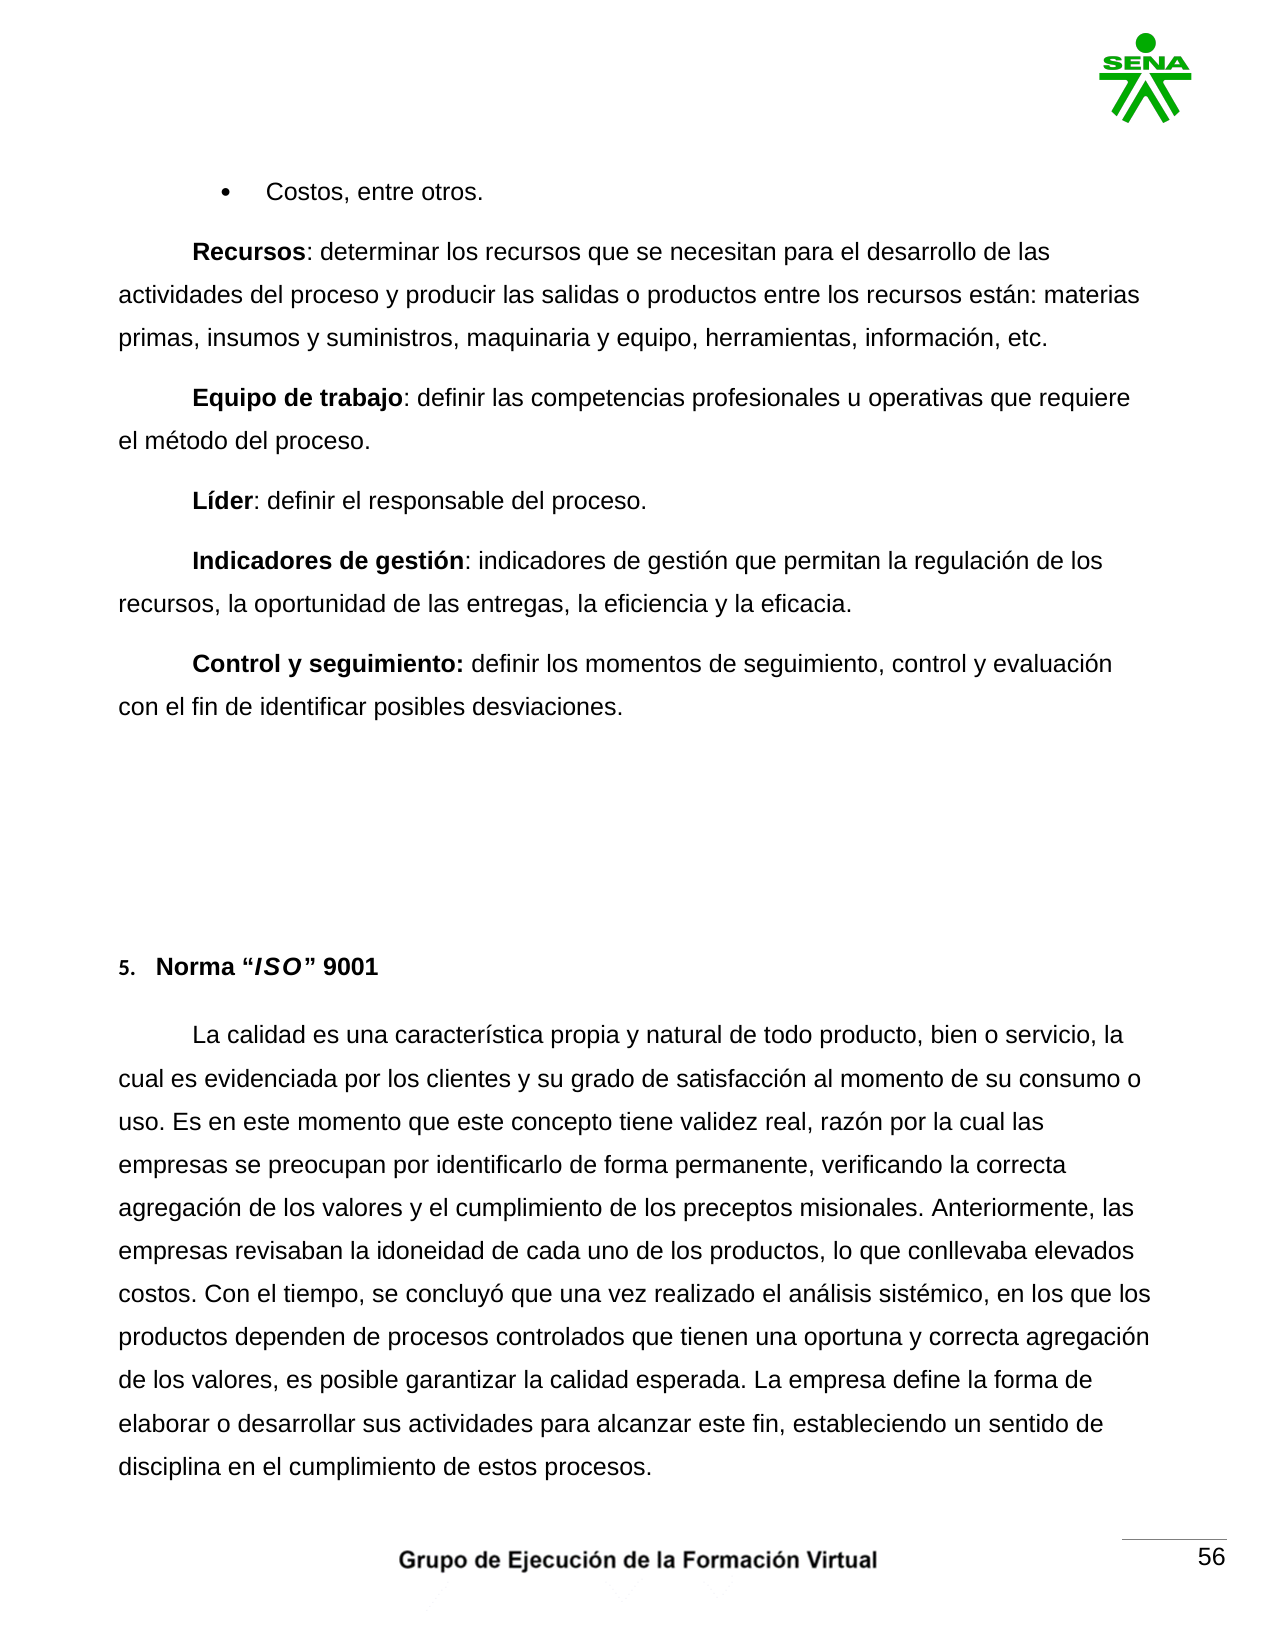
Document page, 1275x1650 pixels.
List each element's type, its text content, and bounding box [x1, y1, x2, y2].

picture [1099, 33, 1192, 123]
text Indicadores de gestión: indicadores de gestión que permitan la regulación de los recursos, la oportunidad de las entregas, la eficiencia y la eficacia. [118, 546, 1157, 618]
text Control y seguimiento: definir los momentos de seguimiento, control y evaluación con el fin de identificar posibles desviaciones. [118, 649, 1157, 721]
text Recursos: determinar los recursos que se necesitan para el desarrollo de las actividades del proceso y producir las salidas o productos entre los recursos están: materias primas, insumos y suministros, maquinaria y equipo, herramientas, información, etc. [118, 237, 1157, 352]
subtitle Norma “ISO” 9001 [118, 952, 1157, 981]
text Equipo de trabajo: definir las competencias profesionales u operativas que requiere el método del proceso. [118, 383, 1157, 455]
list Costos, entre otros. [222, 177, 1157, 206]
text La calidad es una característica propia y natural de todo producto, bien o servicio, la cual es evidenciada por los clientes y su grado de satisfacción al momento de su consumo o uso. Es en este momento que este concepto tiene validez real, razón por la cual las empresas se preocupan por identificarlo de forma permanente, verificando la correcta agregación de los valores y el cumplimiento de los preceptos misionales. Anteriormente, las empresas revisaban la idoneidad de cada uno de los productos, lo que conllevaba elevados costos. Con el tiempo, se concluyó que una vez realizado el análisis sistémico, en los que los productos dependen de procesos controlados que tienen una oportuna y correcta agregación de los valores, es posible garantizar la calidad esperada. La empresa define la forma de elaborar o desarrollar sus actividades para alcanzar este fin, estableciendo un sentido de disciplina en el cumplimiento de estos procesos. [118, 1021, 1157, 1481]
picture [0, 1500, 1275, 1611]
text Líder: definir el responsable del proceso. [118, 486, 1157, 515]
